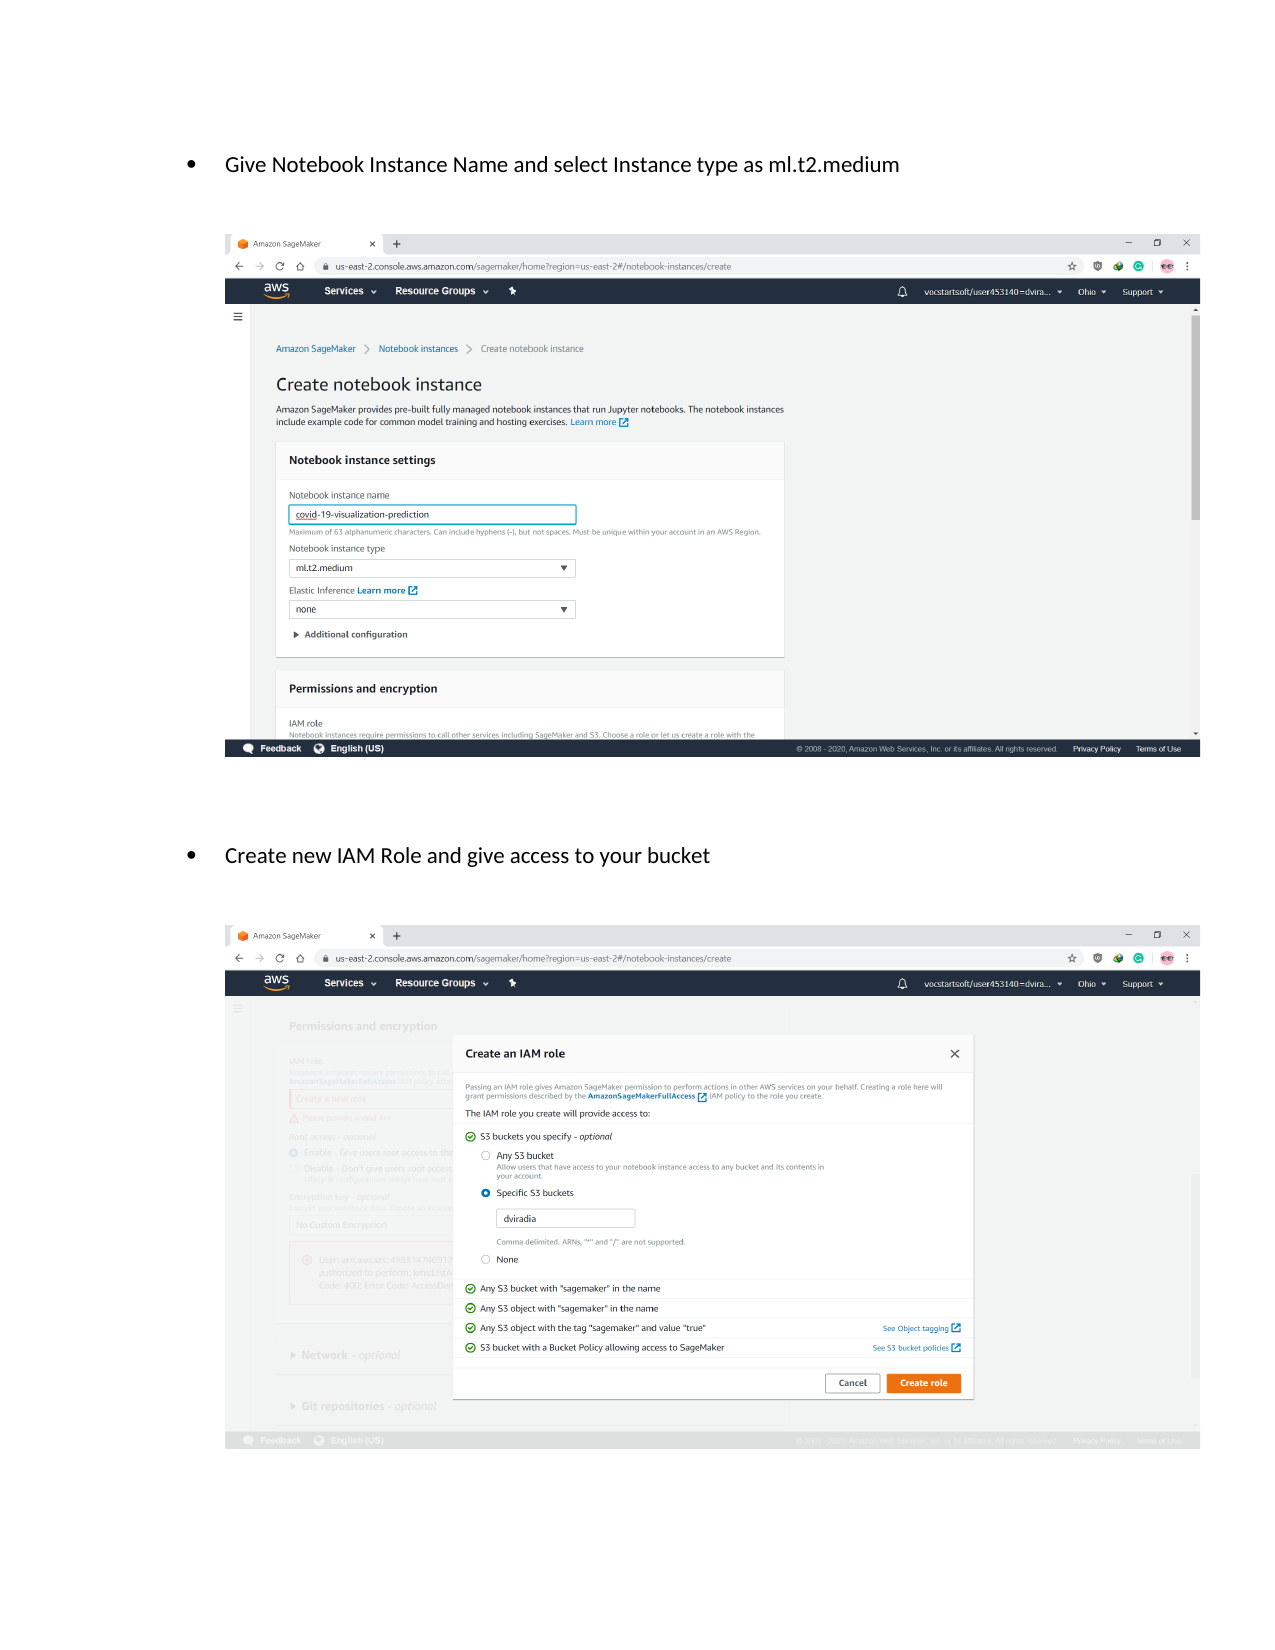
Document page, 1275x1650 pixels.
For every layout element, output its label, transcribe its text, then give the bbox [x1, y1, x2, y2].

list Give Notebook Instance Name and select Instance type as ml.t2.medium [187, 150, 1125, 178]
picture [225, 234, 1200, 757]
picture [225, 925, 1200, 1449]
list Create new IAM Role and give access to your bucket [187, 841, 1125, 869]
